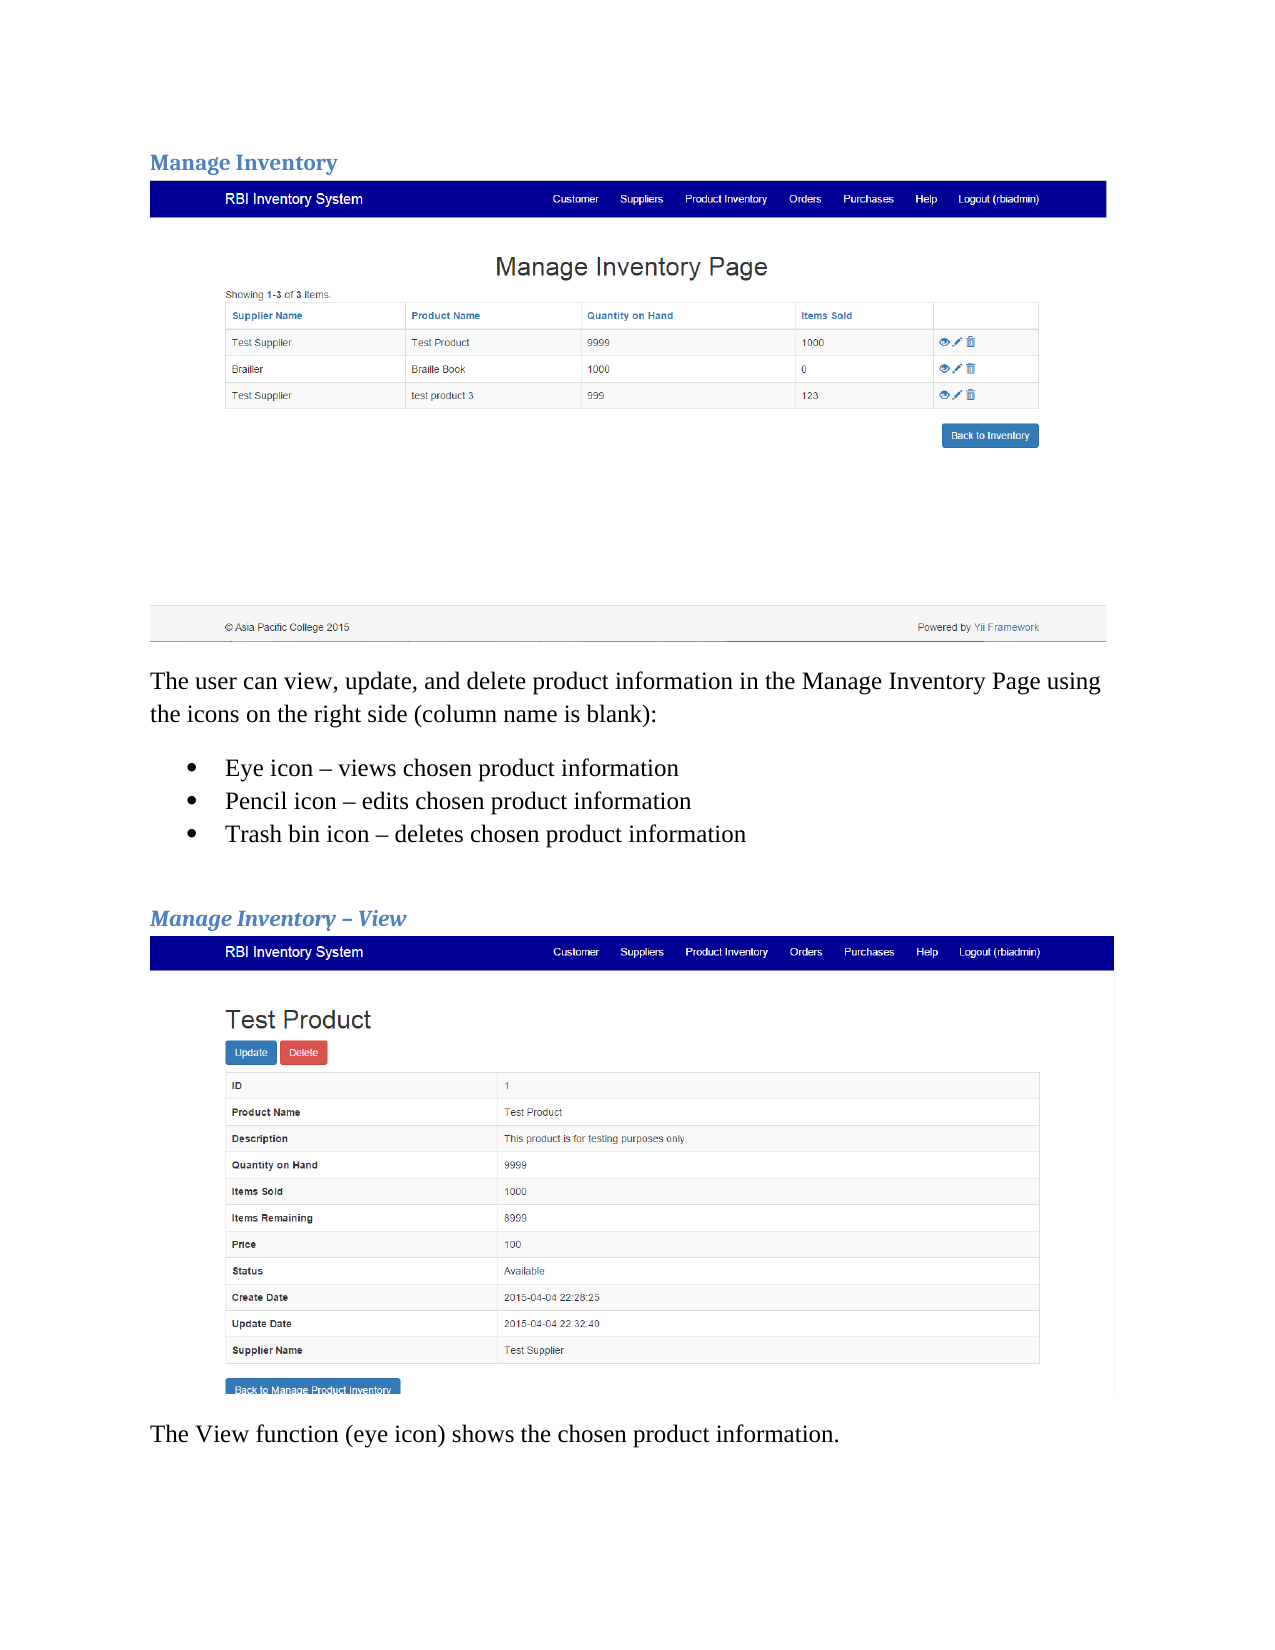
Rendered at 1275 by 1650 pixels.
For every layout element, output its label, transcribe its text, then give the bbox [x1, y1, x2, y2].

text The user can view, update, and delete product information in the Manage Inventory Page using the icons on the right side (column name is blank): [150, 666, 1125, 728]
list Pencil icon – edits chosen product information [187, 786, 1125, 815]
subtitle Manage Inventory [150, 150, 1125, 176]
picture [150, 936, 1115, 1394]
subtitle Manage Inventory – View [150, 906, 1125, 932]
picture [150, 180, 1107, 642]
text The View function (eye icon) shows the chosen product information. [150, 1419, 1125, 1448]
list Eye icon – views chosen product information [187, 753, 1125, 782]
list Trash bin icon – deletes chosen product information [187, 819, 1125, 848]
